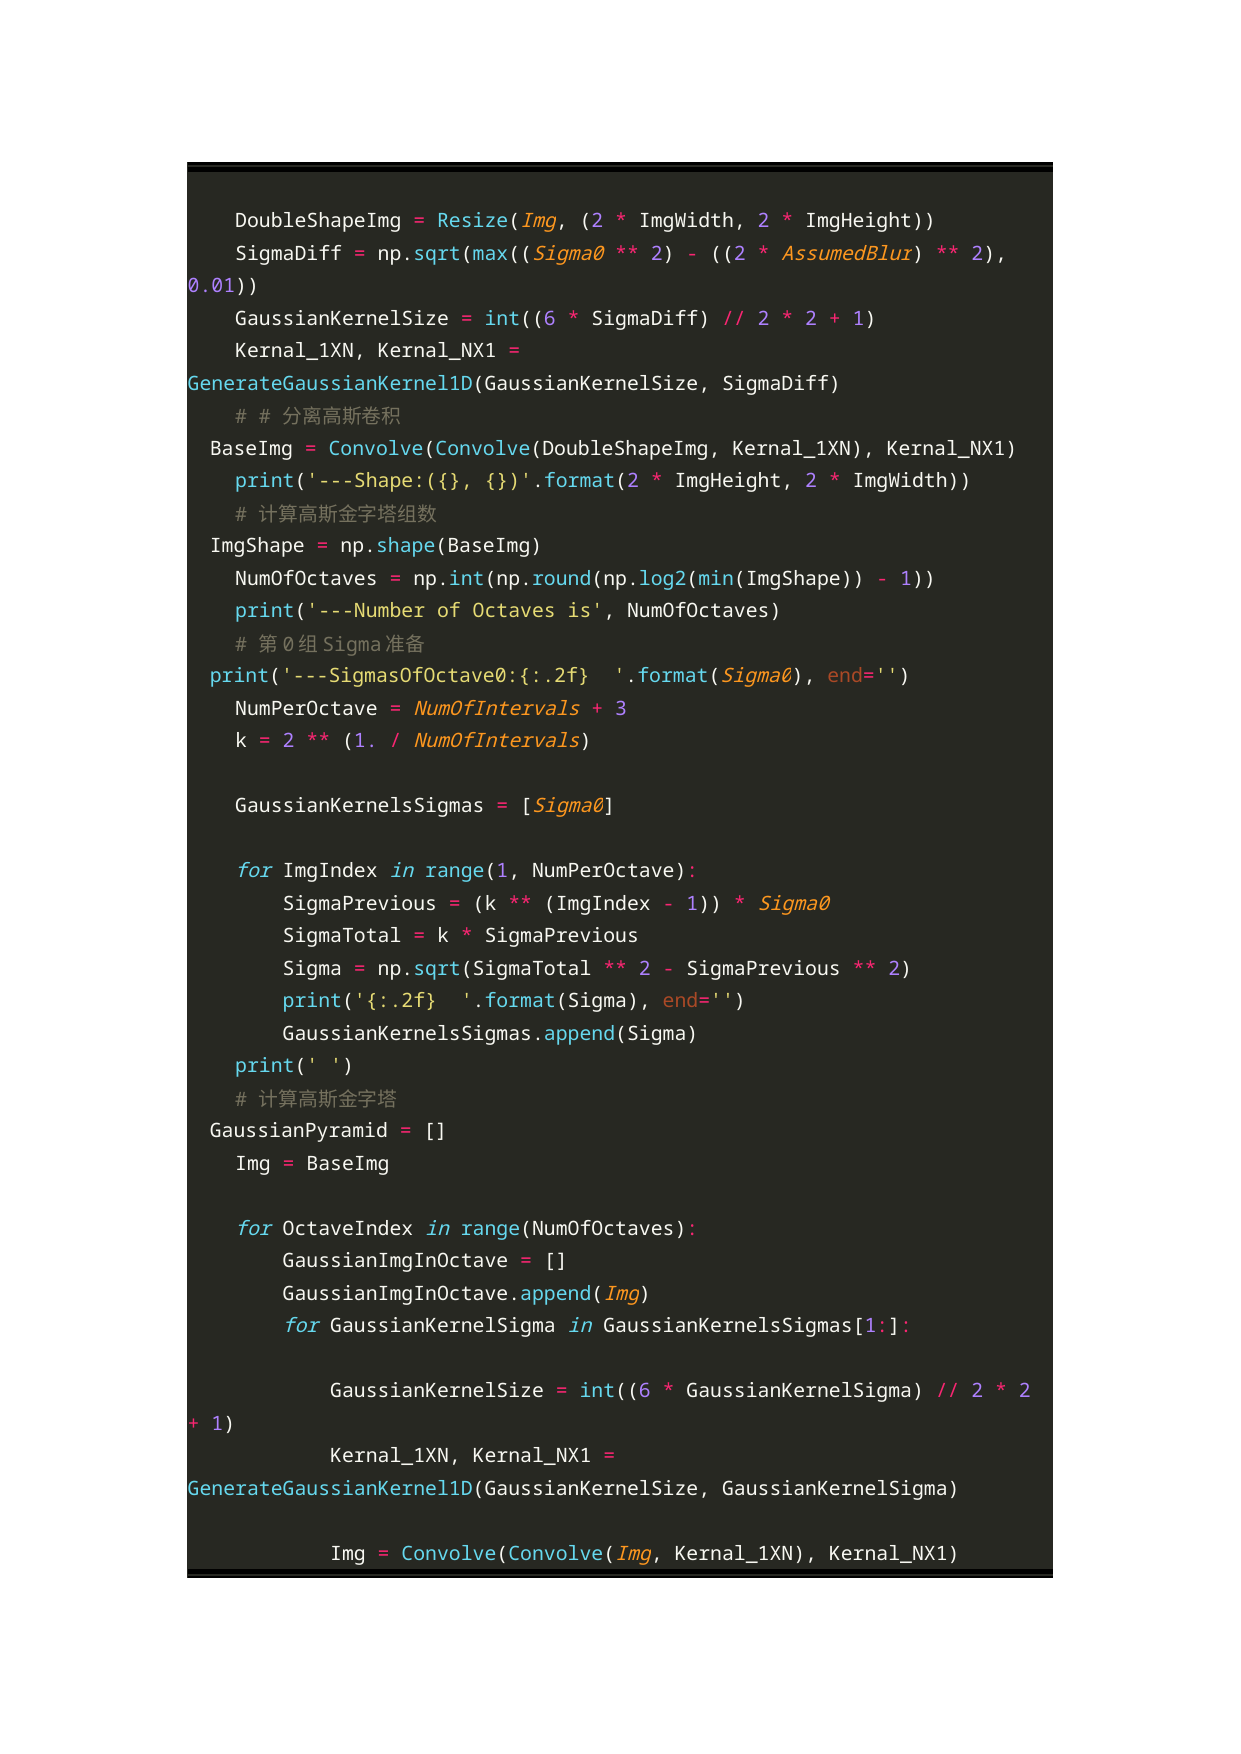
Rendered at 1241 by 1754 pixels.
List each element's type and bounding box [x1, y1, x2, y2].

text [187, 168, 1053, 1578]
